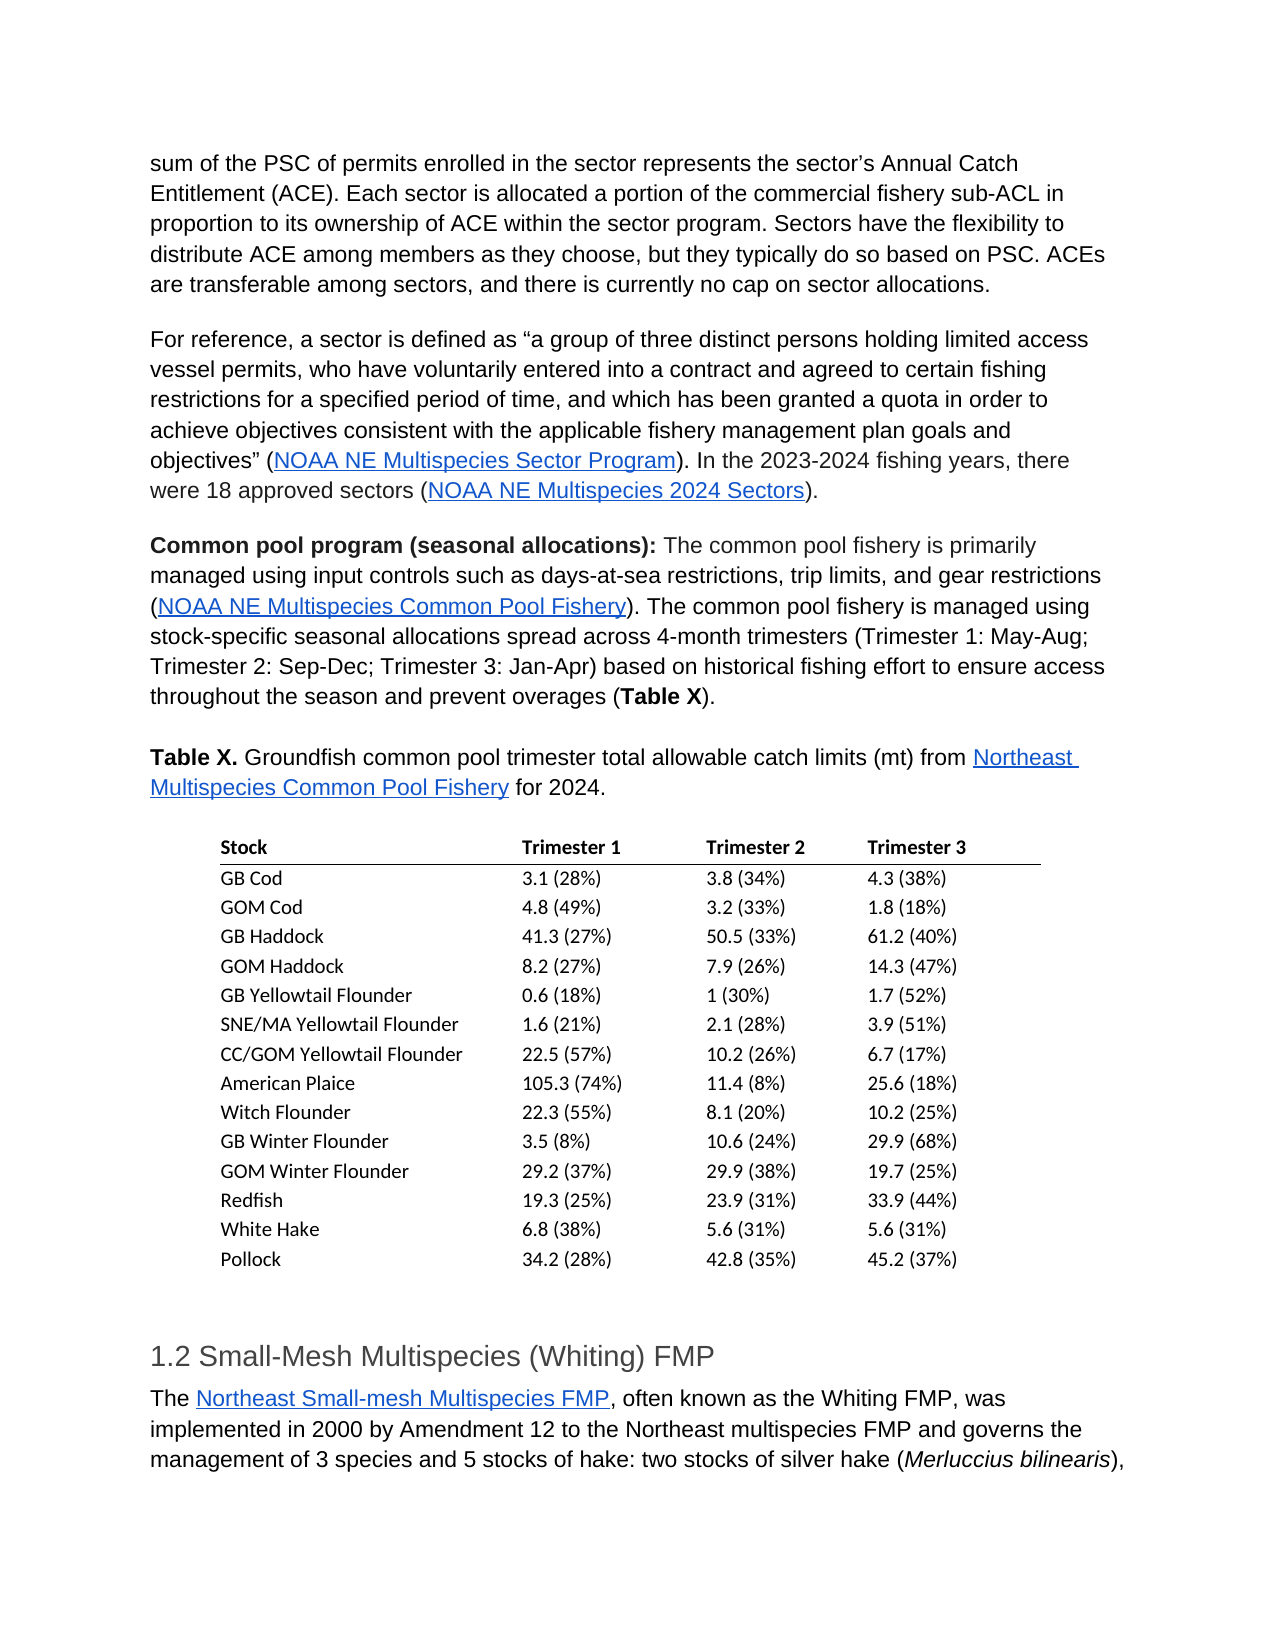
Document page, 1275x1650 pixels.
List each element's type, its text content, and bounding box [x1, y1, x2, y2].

table_header Trimester 3 [867, 834, 1041, 864]
subtitle 1.2 Small-Mesh Multispecies (Whiting) FMP [150, 1338, 1125, 1372]
table_cell GB Haddock [220, 924, 522, 953]
table_cell White Hake [220, 1216, 522, 1246]
table_cell 41.3 (27%) [522, 924, 706, 953]
table_cell 22.5 (57%) [522, 1041, 706, 1070]
table_cell 6.7 (17%) [867, 1041, 1041, 1070]
text Table X. Groundfish common pool trimester total allowable catch limits (mt) from Northeast Multispecies Common Pool Fishery for 2024. [150, 744, 1125, 800]
table_cell 50.5 (33%) [706, 924, 867, 953]
table_cell 105.3 (74%) [522, 1070, 706, 1099]
table_cell 34.2 (28%) [522, 1246, 706, 1275]
table_cell 45.2 (37%) [867, 1246, 1041, 1275]
table_cell 1.6 (21%) [522, 1012, 706, 1041]
table_cell 10.2 (25%) [867, 1099, 1041, 1129]
table_cell GOM Winter Flounder [220, 1158, 522, 1187]
table_cell 8.1 (20%) [706, 1099, 867, 1129]
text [150, 150, 1125, 297]
table_cell 19.7 (25%) [867, 1158, 1041, 1187]
table_cell GB Winter Flounder [220, 1129, 522, 1158]
table_cell GB Cod [220, 865, 522, 894]
table_cell 6.8 (38%) [522, 1216, 706, 1246]
table_cell 61.2 (40%) [867, 924, 1041, 953]
table_cell 1.8 (18%) [867, 895, 1041, 924]
table_cell 22.3 (55%) [522, 1099, 706, 1129]
table_cell 42.8 (35%) [706, 1246, 867, 1275]
table_cell 3.5 (8%) [522, 1129, 706, 1158]
table_cell 33.9 (44%) [867, 1187, 1041, 1216]
table_cell 29.9 (38%) [706, 1158, 867, 1187]
table_cell 7.9 (26%) [706, 953, 867, 982]
table_cell 3.1 (28%) [522, 865, 706, 894]
table_cell 5.6 (31%) [867, 1216, 1041, 1246]
table_cell GOM Haddock [220, 953, 522, 982]
table_cell American Plaice [220, 1070, 522, 1099]
table_cell GB Yellowtail Flounder [220, 982, 522, 1012]
table_cell CC/GOM Yellowtail Flounder [220, 1041, 522, 1070]
table_cell 29.9 (68%) [867, 1129, 1041, 1158]
table_cell Witch Flounder [220, 1099, 522, 1129]
table_cell 4.3 (38%) [867, 865, 1041, 894]
table_cell 4.8 (49%) [522, 895, 706, 924]
table_cell Pollock [220, 1246, 522, 1275]
table_cell 3.8 (34%) [706, 865, 867, 894]
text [150, 1385, 1125, 1472]
table_cell 1 (30%) [706, 982, 867, 1012]
table_cell GOM Cod [220, 895, 522, 924]
text Common pool program (seasonal allocations): The common pool fishery is primarily managed using input controls such as days-at-sea restrictions, trip limits, and gear restrictions (NOAA NE Multispecies Common Pool Fishery). The common pool fishery is managed using stock-specific seasonal allocations spread across 4-month trimesters (Trimester 1: May-Aug; Trimester 2: Sep-Dec; Trimester 3: Jan-Apr) based on historical fishing effort to ensure access throughout the season and prevent overages (Table X). [150, 532, 1125, 710]
table_cell 0.6 (18%) [522, 982, 706, 1012]
table_cell 3.9 (51%) [867, 1012, 1041, 1041]
table_cell 1.7 (52%) [867, 982, 1041, 1012]
table_cell 5.6 (31%) [706, 1216, 867, 1246]
table_cell 11.4 (8%) [706, 1070, 867, 1099]
table_cell 19.3 (25%) [522, 1187, 706, 1216]
table_cell 2.1 (28%) [706, 1012, 867, 1041]
table_cell 10.2 (26%) [706, 1041, 867, 1070]
table_header Trimester 1 [522, 834, 706, 864]
table_cell SNE/MA Yellowtail Flounder [220, 1012, 522, 1041]
table_cell 10.6 (24%) [706, 1129, 867, 1158]
table_cell 23.9 (31%) [706, 1187, 867, 1216]
table_cell Redfish [220, 1187, 522, 1216]
table_cell 29.2 (37%) [522, 1158, 706, 1187]
table_header Trimester 2 [706, 834, 867, 864]
table_header Stock [220, 834, 522, 864]
table_cell 14.3 (47%) [867, 953, 1041, 982]
table_cell 3.2 (33%) [706, 895, 867, 924]
text For reference, a sector is defined as “a group of three distinct persons holding limited access vessel permits, who have voluntarily entered into a contract and agreed to certain fishing restrictions for a specified period of time, and which has been granted a quota in order to achieve objectives consistent with the applicable fishery management plan goals and objectives” (NOAA NE Multispecies Sector Program). In the 2023-2024 fishing years, there were 18 approved sectors (NOAA NE Multispecies 2024 Sectors). [150, 326, 1125, 503]
table_cell 25.6 (18%) [867, 1070, 1041, 1099]
table_cell 8.2 (27%) [522, 953, 706, 982]
